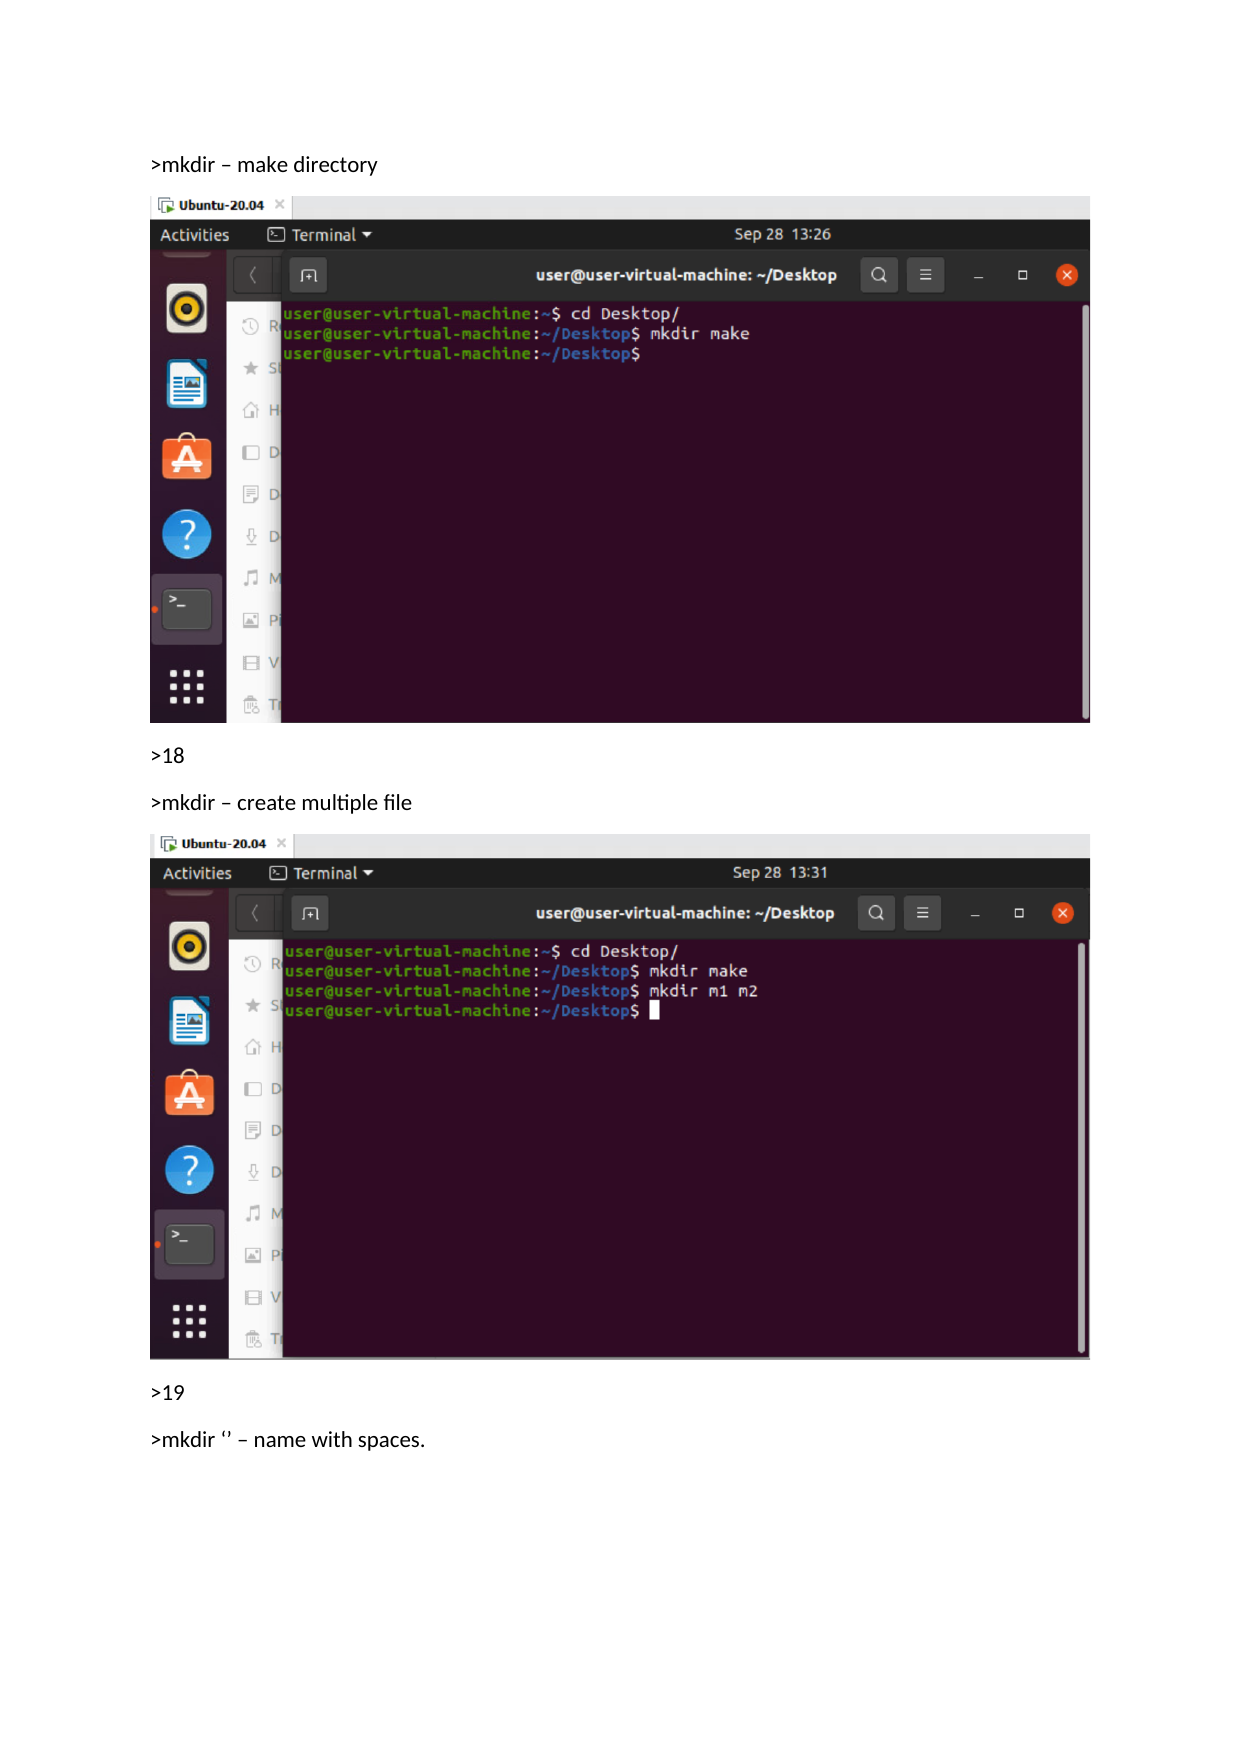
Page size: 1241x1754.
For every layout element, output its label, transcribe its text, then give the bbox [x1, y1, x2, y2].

picture [150, 834, 1091, 1360]
text >mkdir – make directory [150, 150, 1090, 178]
text >18 [150, 741, 1090, 769]
text >mkdir – create multiple file [150, 788, 1090, 816]
text >mkdir ‘’ – name with spaces. [150, 1425, 1090, 1453]
picture [150, 196, 1091, 723]
text >19 [150, 1378, 1090, 1407]
